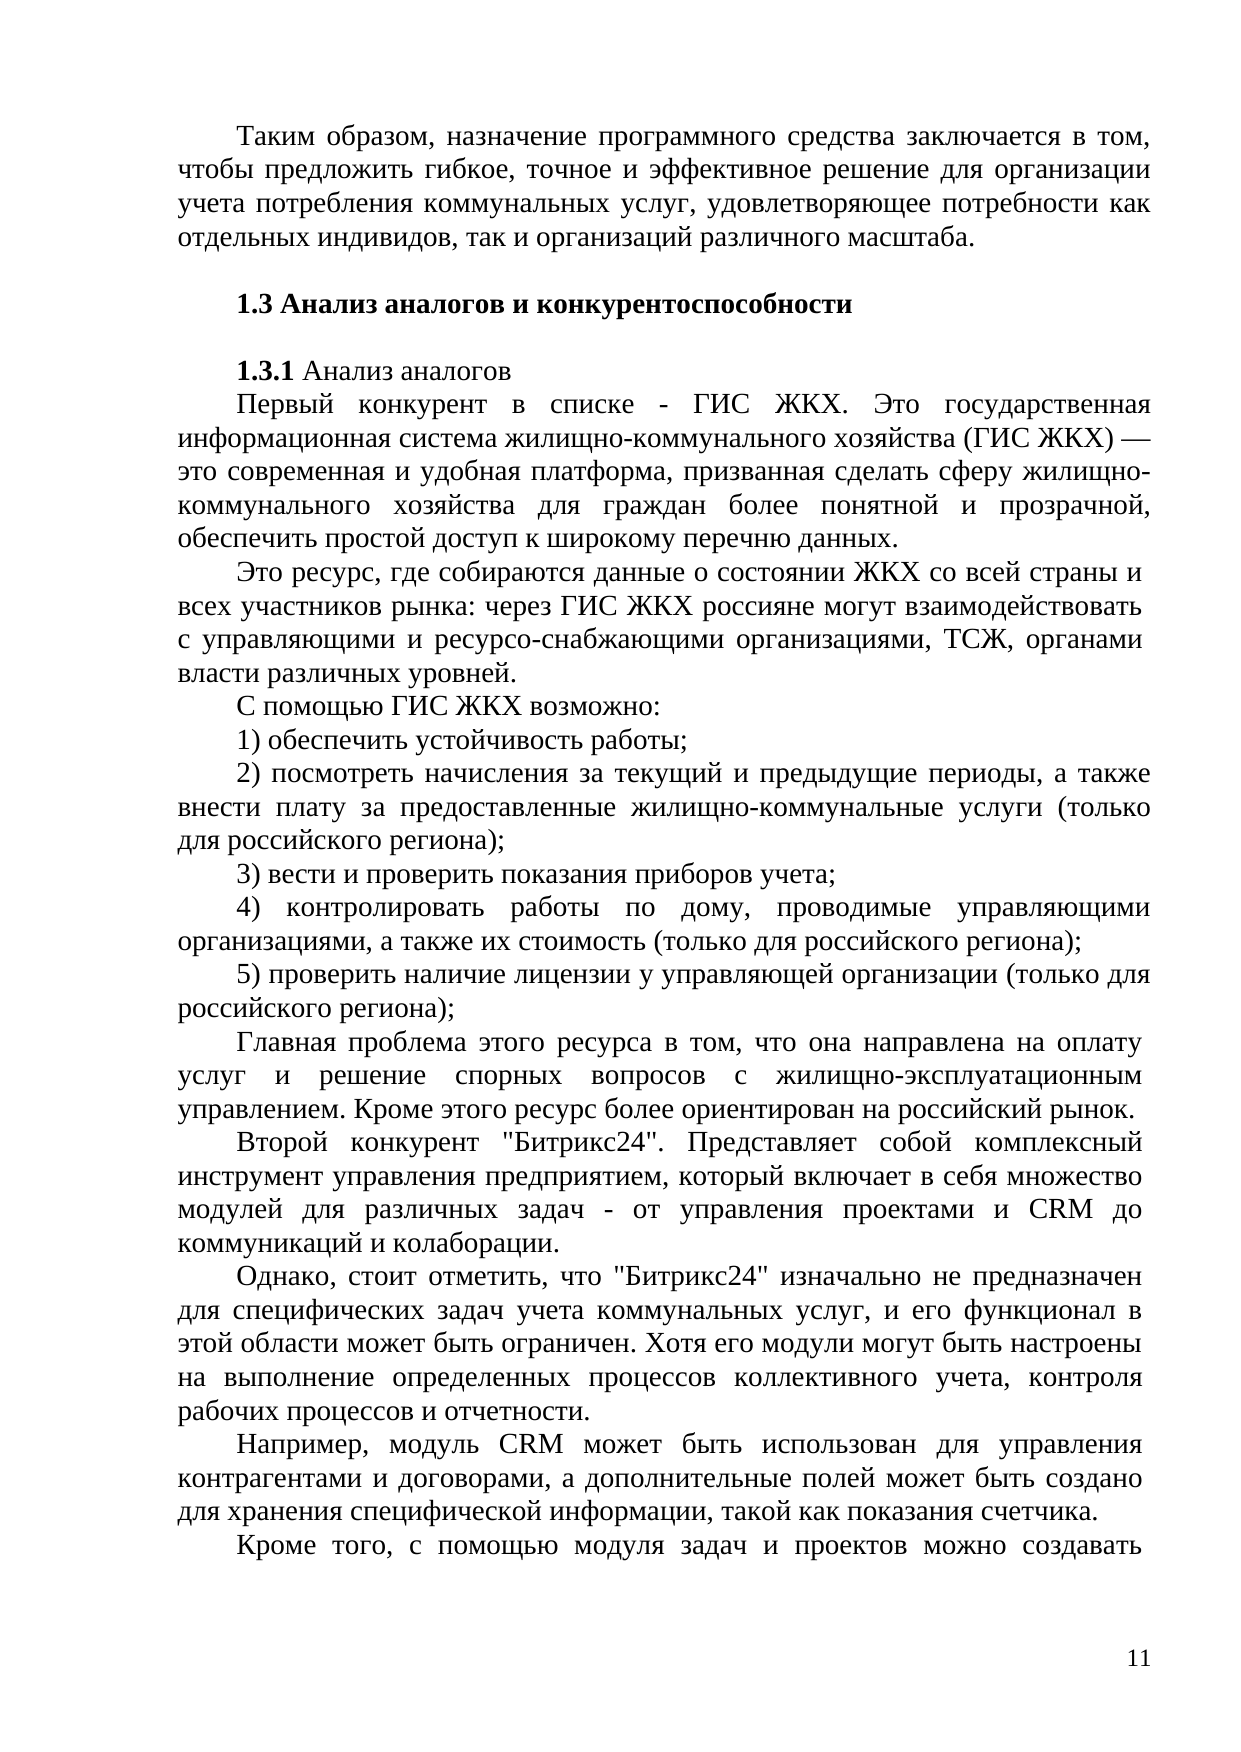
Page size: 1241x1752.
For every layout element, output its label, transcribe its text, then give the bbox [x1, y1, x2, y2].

text С помощью ГИС ЖКХ возможно: [177, 688, 1152, 722]
text 4) контролировать работы по дому, проводимые управляющими организациями, а также их стоимость (только для российского региона); [177, 889, 1152, 957]
text Таким образом, назначение программного средства заключается в том, чтобы предложить гибкое, точное и эффективное решение для организации учета потребления коммунальных услуг, удовлетворяющее потребности как отдельных индивидов, так и организаций различного масштаба. [177, 118, 1152, 252]
text 1) обеспечить устойчивость работы; [177, 722, 1152, 755]
text 1.3.1 Анализ аналогов [177, 353, 1152, 386]
text 1.3 Анализ аналогов и конкурентоспособности [177, 286, 1152, 319]
text Это ресурс, где собираются данные о состоянии ЖКХ со всей страны и всех участников рынка: через ГИС ЖКХ россияне могут взаимодействовать с управляющими и ресурсо-снабжающими организациями, ТСЖ, органами власти различных уровней. [177, 554, 1143, 688]
text Однако, стоит отметить, что "Битрикс24" изначально не предназначен для специфических задач учета коммунальных услуг, и его функционал в этой области может быть ограничен. Хотя его модули могут быть настроены на выполнение определенных процессов коллективного учета, контроля рабочих процессов и отчетности. [177, 1258, 1143, 1426]
text 2) посмотреть начисления за текущий и предыдущие периоды, а также внести плату за предоставленные жилищно-коммунальные услуги (только для российского региона); [177, 755, 1152, 856]
text 3) вести и проверить показания приборов учета; [177, 856, 1152, 889]
text Например, модуль CRM может быть использован для управления контрагентами и договорами, а дополнительные полей может быть создано для хранения специфической информации, такой как показания счетчика. [177, 1426, 1143, 1527]
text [177, 1527, 1143, 1560]
text Первый конкурент в списке - ГИС ЖКХ. Это государственная информационная система жилищно-коммунального хозяйства (ГИС ЖКХ) — это современная и удобная платформа, призванная сделать сферу жилищно-коммунального хозяйства для граждан более понятной и прозрачной, обеспечить простой доступ к широкому перечню данных. [177, 386, 1152, 554]
text Главная проблема этого ресурса в том, что она направлена на оплату услуг и решение спорных вопросов с жилищно-эксплуатационным управлением. Кроме этого ресурс более ориентирован на российский рынок. [177, 1024, 1143, 1124]
text Второй конкурент "Битрикс24". Представляет собой комплексный инструмент управления предприятием, который включает в себя множество модулей для различных задач - от управления проектами и CRM до коммуникаций и колаборации. [177, 1124, 1143, 1258]
text 5) проверить наличие лицензии у управляющей организации (только для российского региона); [177, 957, 1152, 1024]
